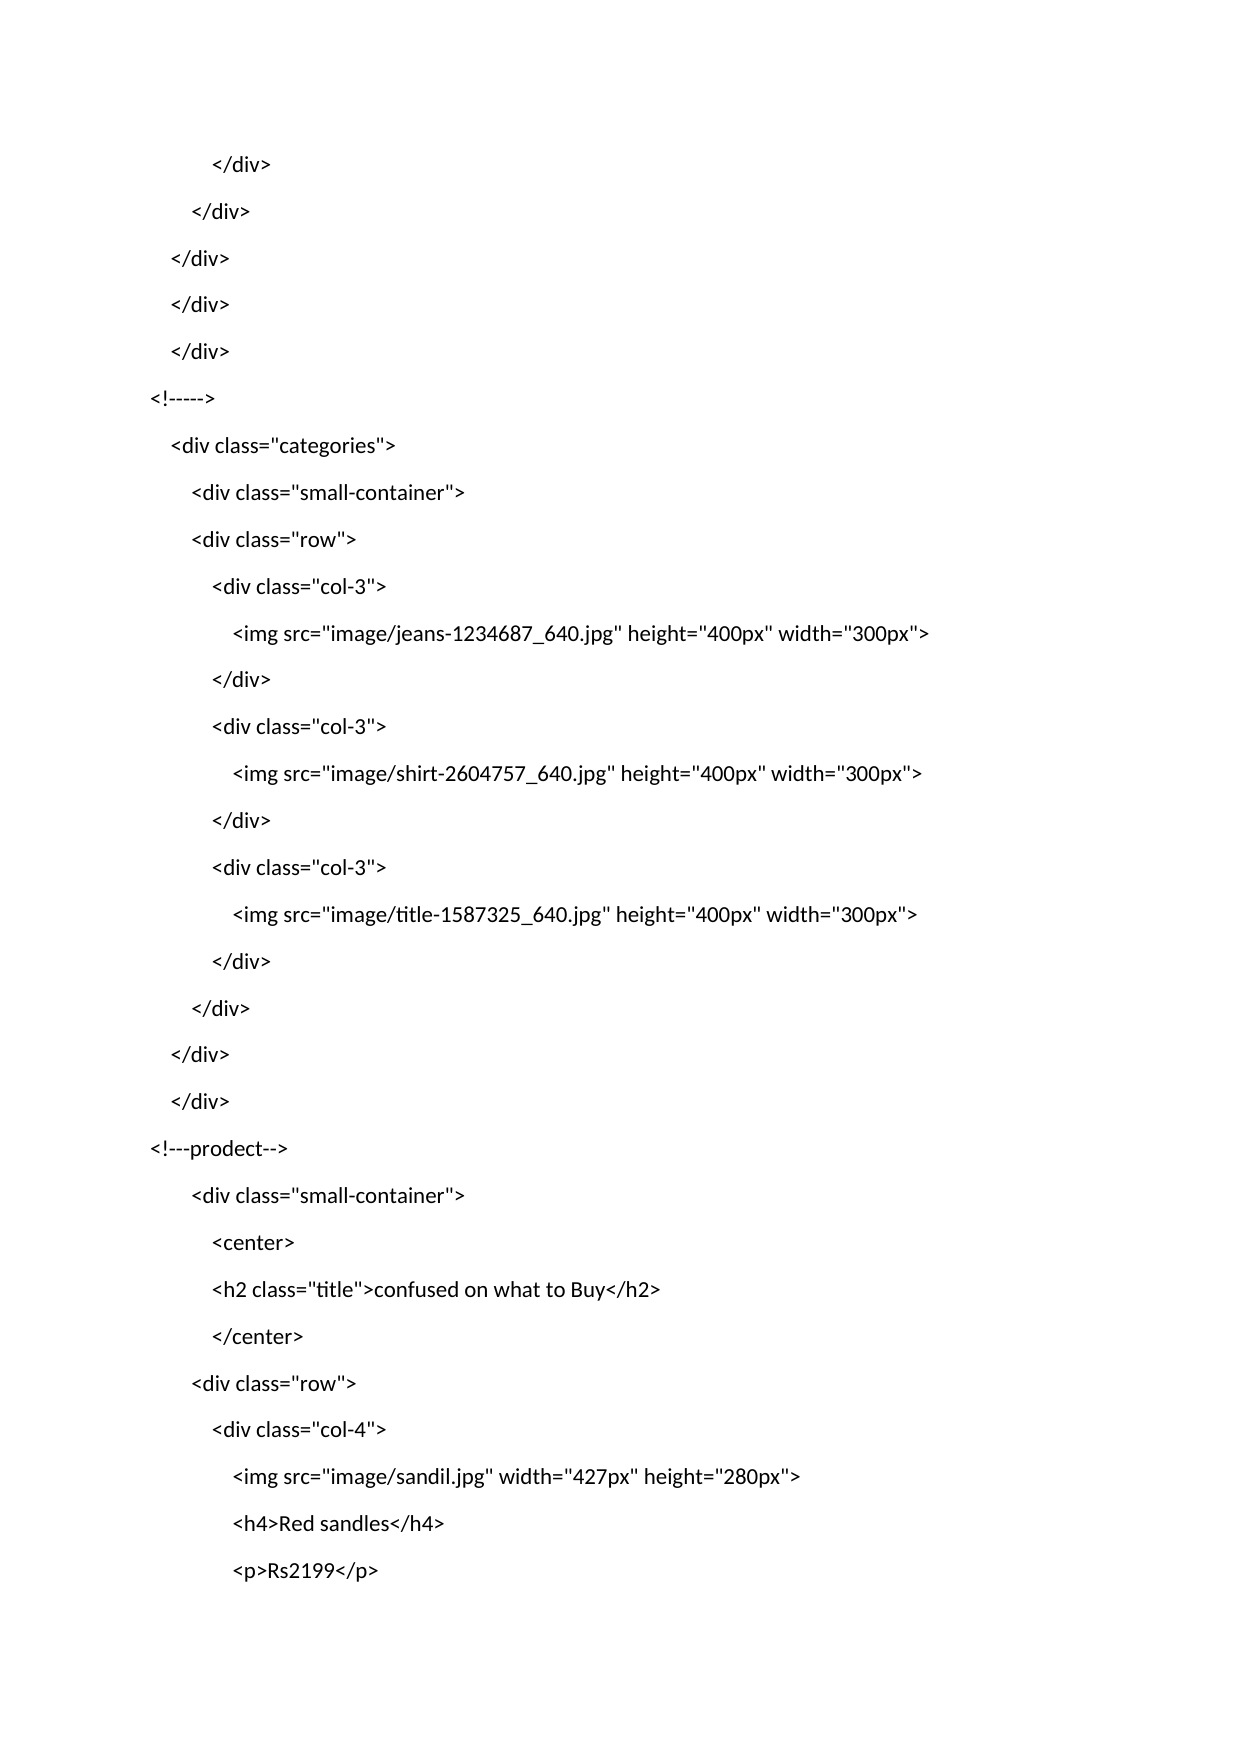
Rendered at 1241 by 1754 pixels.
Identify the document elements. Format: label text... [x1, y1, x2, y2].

text <div class="col-3"> [150, 853, 1090, 881]
text </div> [150, 197, 1090, 225]
text </div> [150, 337, 1090, 366]
text </div> [150, 666, 1090, 694]
text </div> [150, 291, 1090, 319]
text <!-----> [150, 384, 1090, 412]
text <!---prodect--> [150, 1134, 1090, 1162]
text </div> [150, 806, 1090, 834]
text </div> [150, 244, 1090, 272]
text <img src="image/sandil.jpg" width="427px" height="280px"> [150, 1462, 1090, 1491]
text </div> [150, 1041, 1090, 1069]
text <h4>Red sandles</h4> [150, 1509, 1090, 1537]
text <div class="small-container"> [150, 478, 1090, 506]
text </div> [150, 1087, 1090, 1116]
text <div class="col-4"> [150, 1416, 1090, 1444]
text <p>Rs2199</p> [150, 1556, 1090, 1584]
text <div class="col-3"> [150, 572, 1090, 600]
text <img src="image/jeans-1234687_640.jpg" height="400px" width="300px"> [150, 619, 1090, 647]
text <h2 class="title">confused on what to Buy</h2> [150, 1275, 1090, 1303]
text </div> [150, 150, 1090, 178]
text <img src="image/shirt-2604757_640.jpg" height="400px" width="300px"> [150, 759, 1090, 787]
text </center> [150, 1322, 1090, 1350]
text <div class="categories"> [150, 431, 1090, 459]
text <div class="small-container"> [150, 1181, 1090, 1209]
text </div> [150, 994, 1090, 1022]
text </div> [150, 947, 1090, 975]
text <div class="col-3"> [150, 712, 1090, 741]
text <center> [150, 1228, 1090, 1256]
text <div class="row"> [150, 525, 1090, 553]
text <img src="image/title-1587325_640.jpg" height="400px" width="300px"> [150, 900, 1090, 928]
text <div class="row"> [150, 1369, 1090, 1397]
